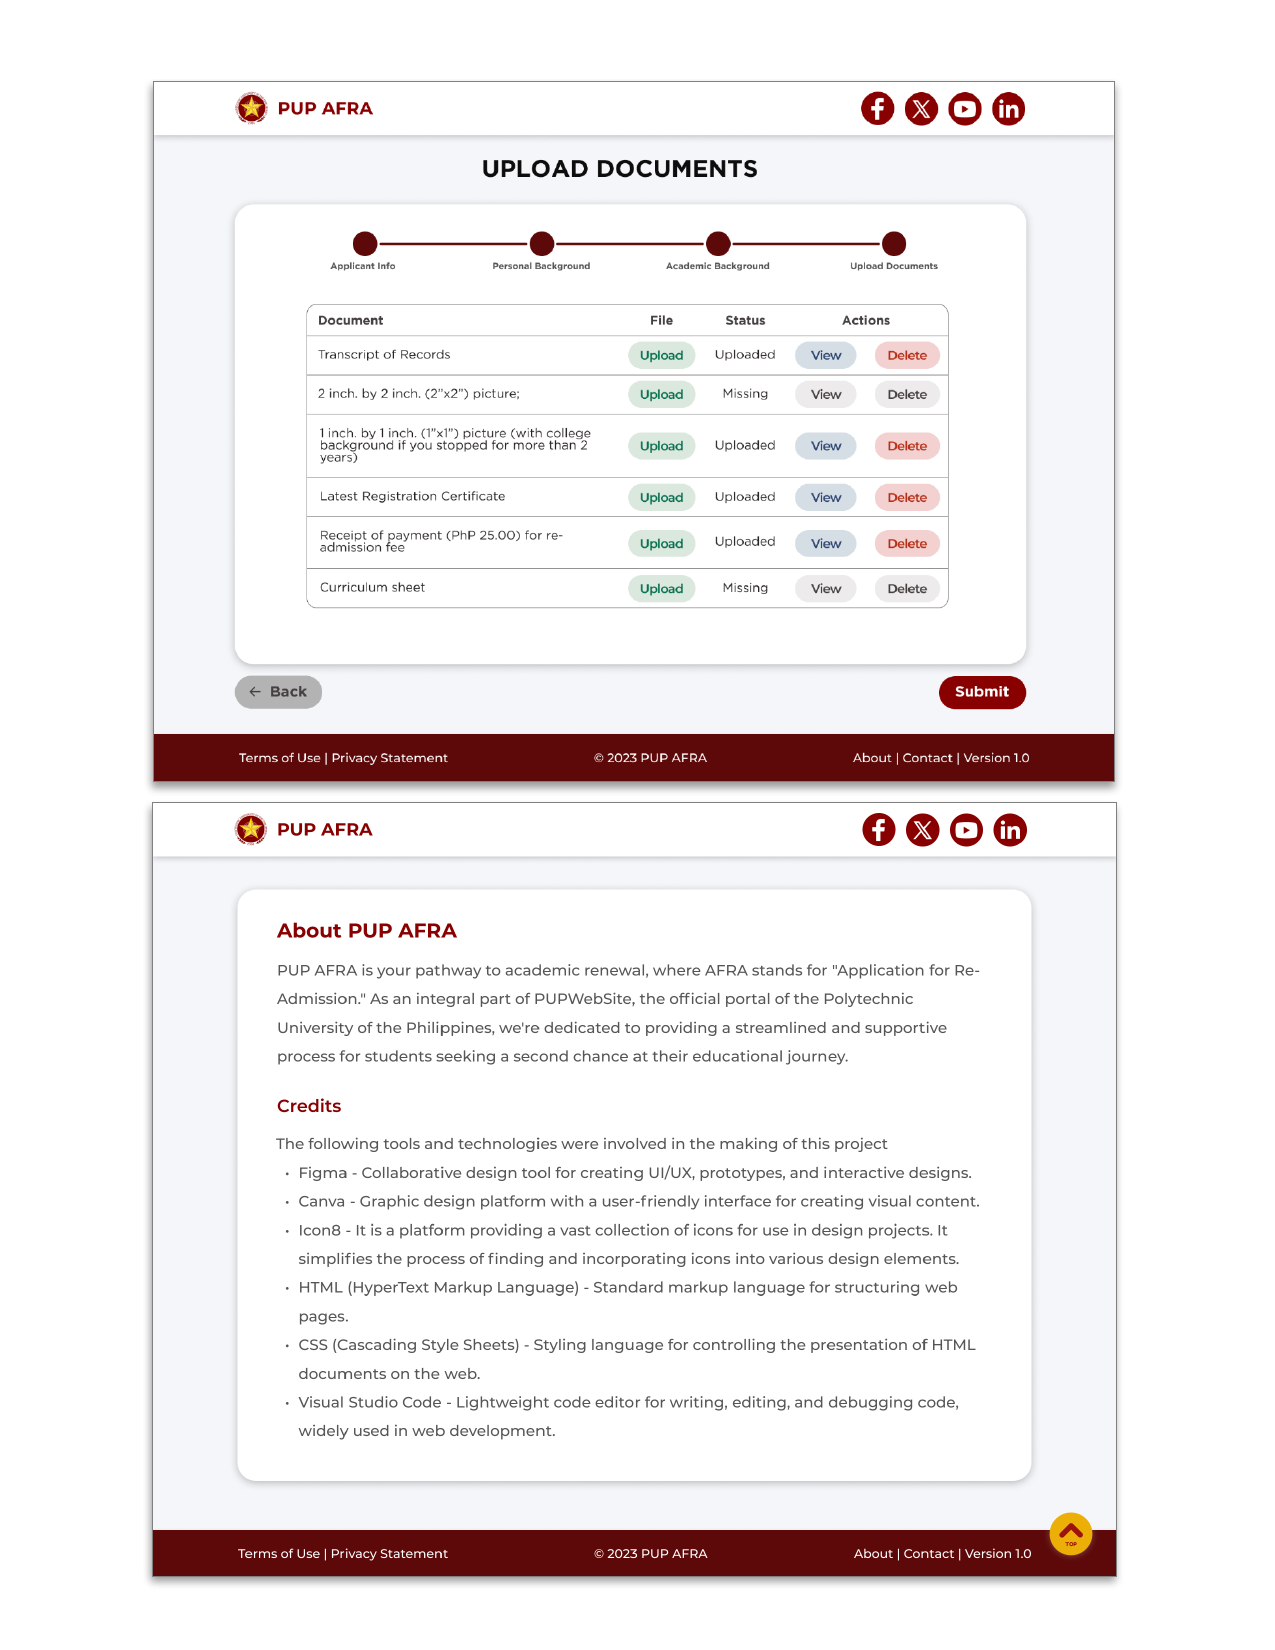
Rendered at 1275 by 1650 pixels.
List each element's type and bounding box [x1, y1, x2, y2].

picture [154, 82, 1114, 781]
picture [153, 803, 1116, 1576]
